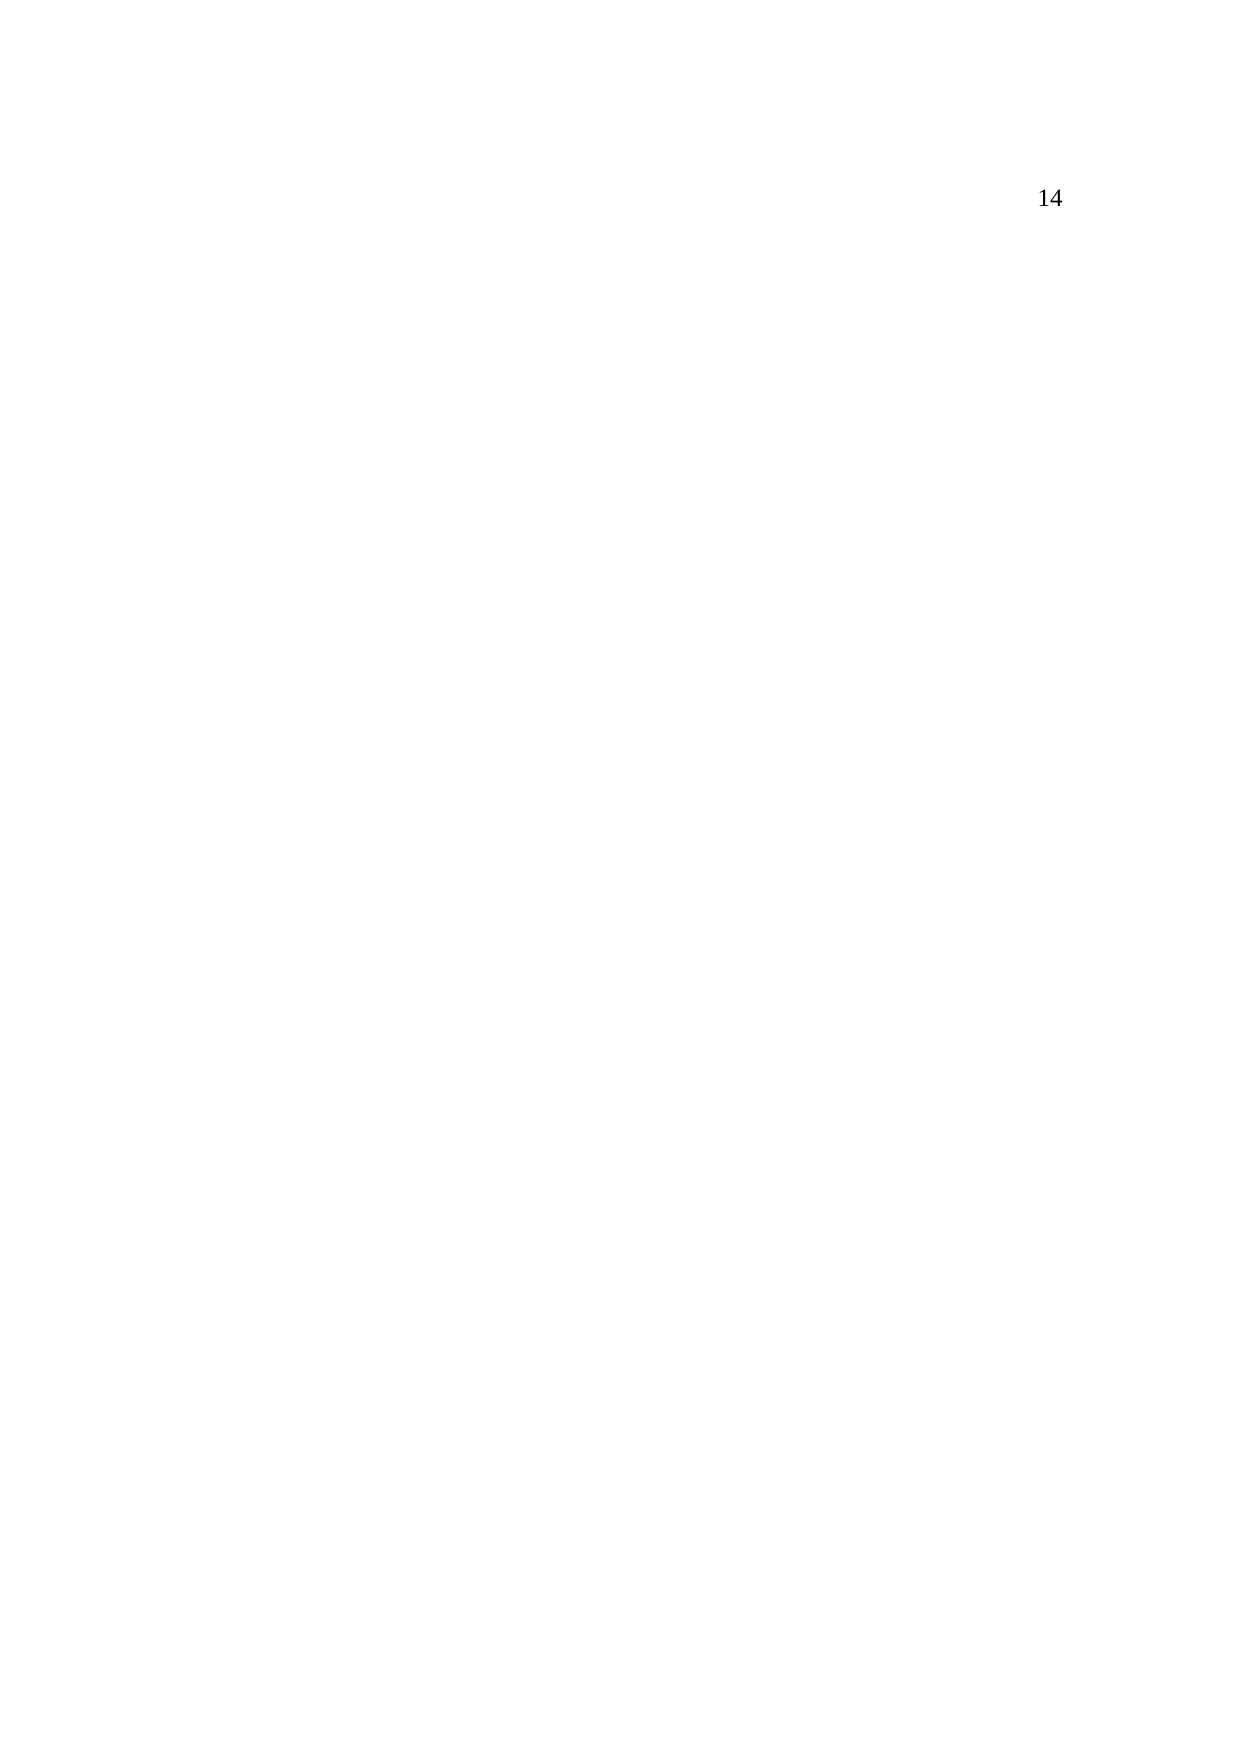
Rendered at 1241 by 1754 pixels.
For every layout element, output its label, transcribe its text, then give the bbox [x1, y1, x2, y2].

text 14 [1037, 183, 1090, 212]
